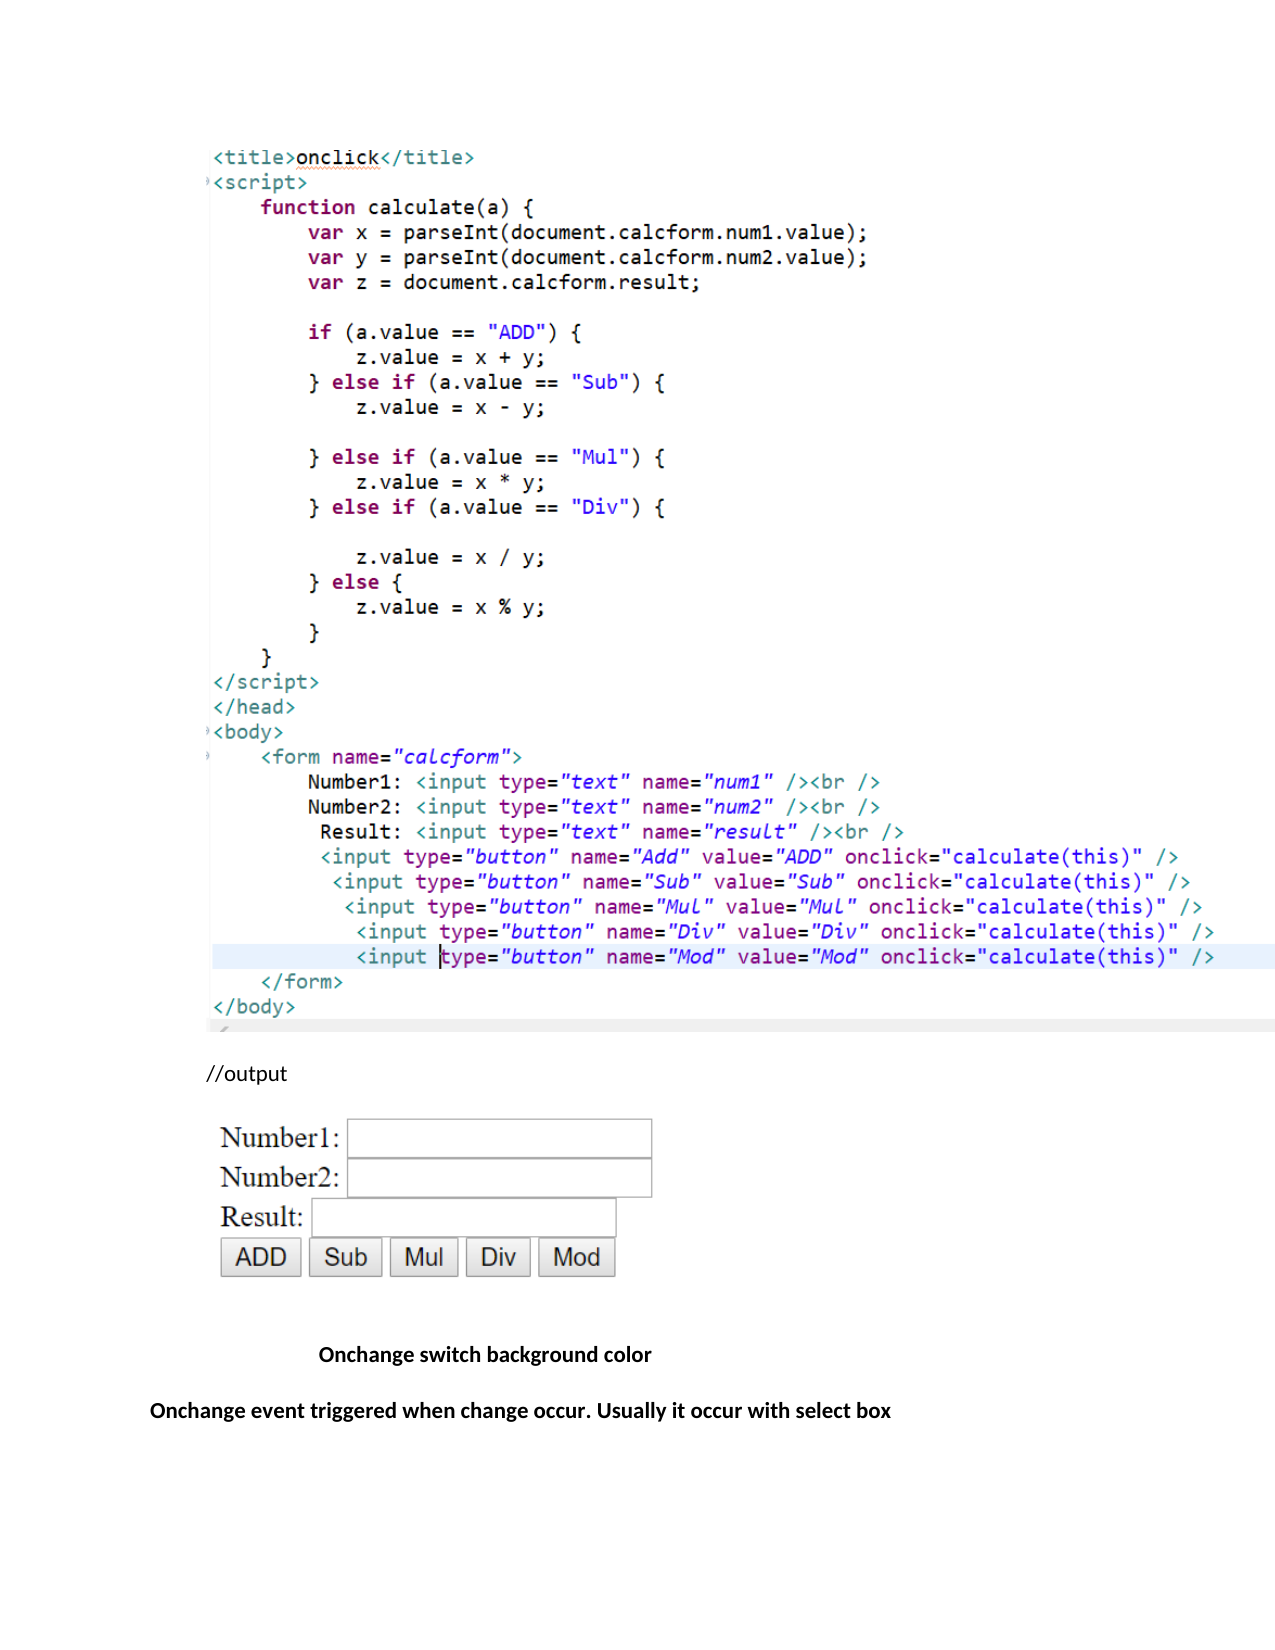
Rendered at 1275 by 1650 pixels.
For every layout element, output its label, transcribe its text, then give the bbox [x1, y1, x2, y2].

text //output [206, 1059, 1275, 1087]
picture [206, 150, 1275, 1032]
text Onchange switch background color [319, 1340, 1275, 1368]
picture [206, 1115, 688, 1313]
text Onchange event triggered when change occur. Usually it occur with select box [150, 1396, 1275, 1424]
